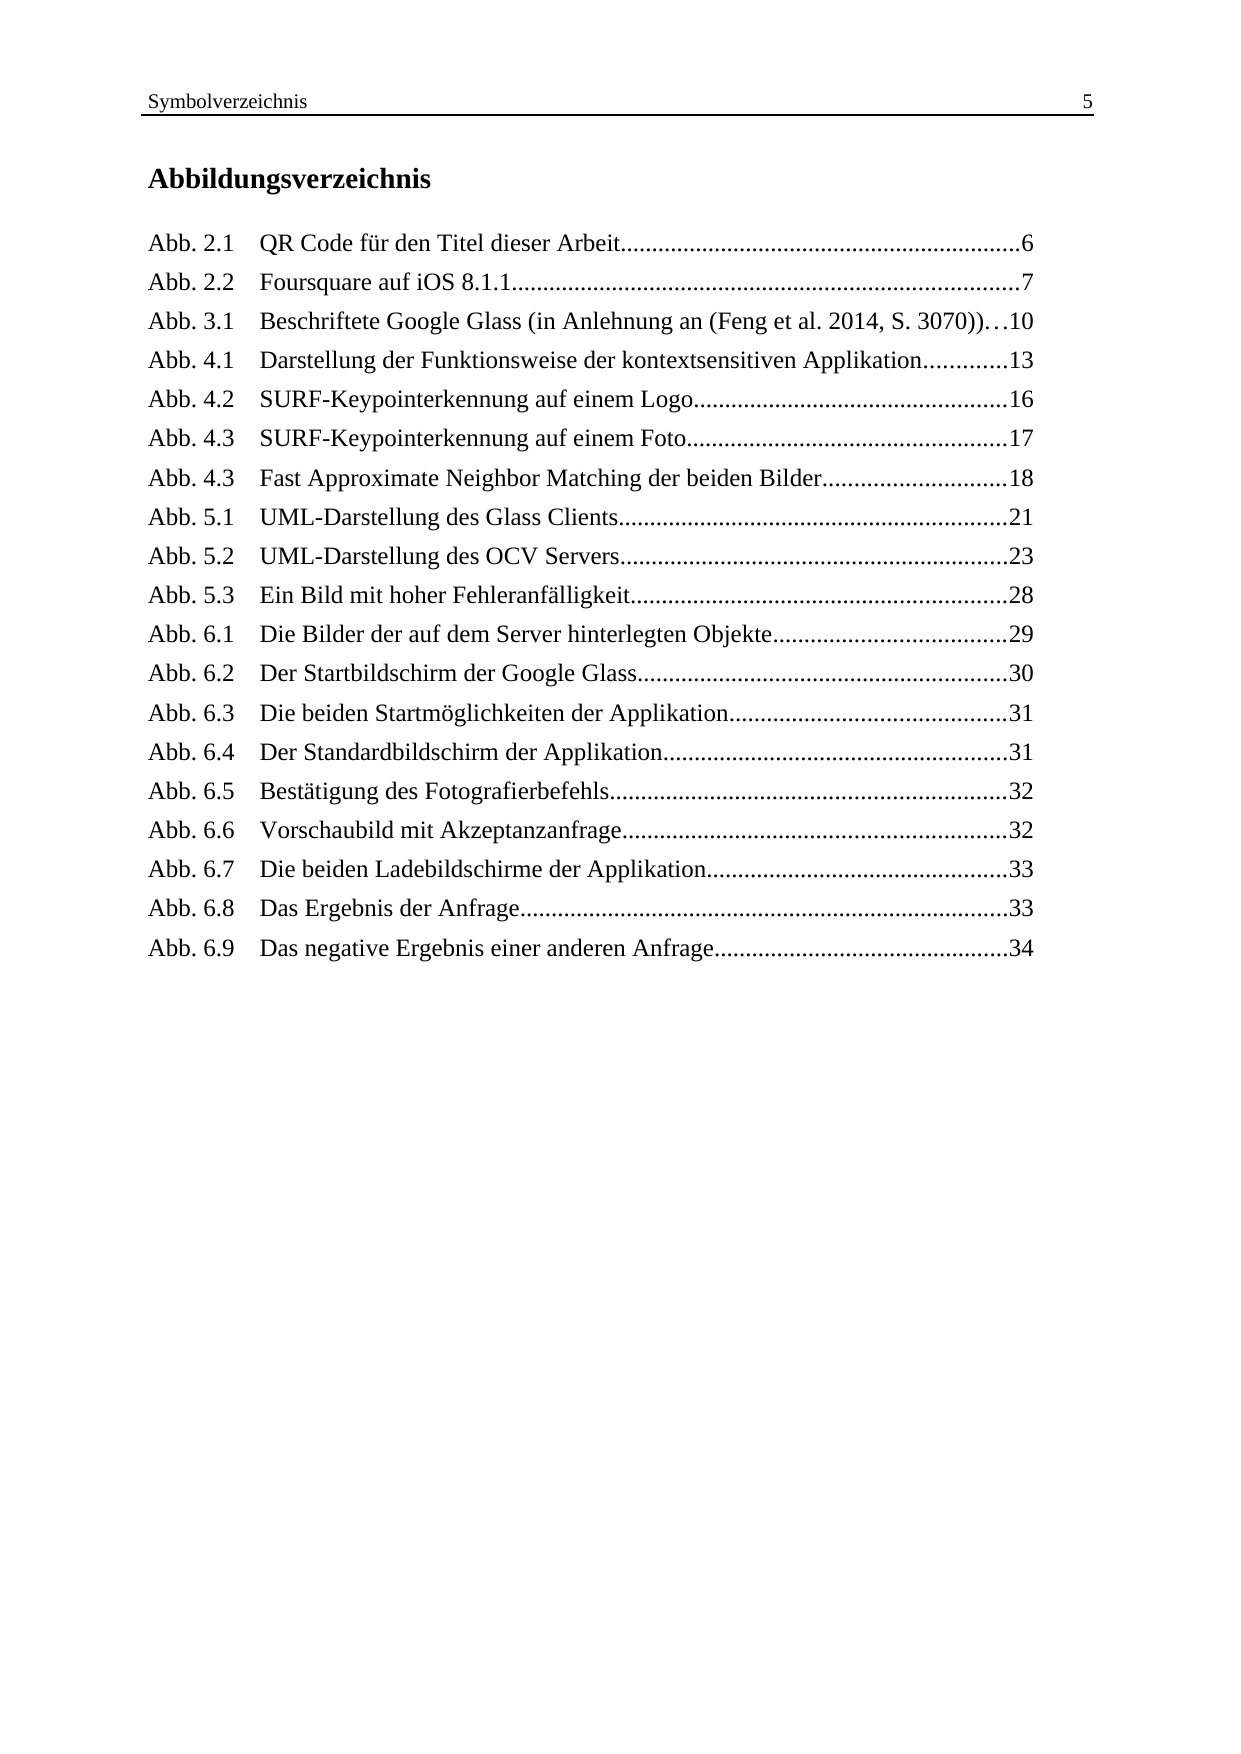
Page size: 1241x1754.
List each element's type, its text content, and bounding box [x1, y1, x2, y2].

text Abb. 4.1 Darstellung der Funktionsweise der kontextsensitiven Applikation 13 [148, 345, 1093, 374]
text Abb. 6.2 Der Startbildschirm der Google Glass 30 [148, 658, 1093, 687]
text Abb. 6.4 Der Standardbildschirm der Applikation 31 [148, 737, 1093, 766]
subtitle Abbildungsverzeichnis [148, 161, 1093, 194]
text Abb. 5.3 Ein Bild mit hoher Fehleranfälligkeit 28 [148, 580, 1093, 609]
text Abb. 2.1 QR Code für den Titel dieser Arbeit 6 [148, 228, 1093, 256]
text Abb. 6.7 Die beiden Ladebildschirme der Applikation 33 [148, 854, 1093, 883]
text Abb. 6.3 Die beiden Startmöglichkeiten der Applikation 31 [148, 698, 1093, 726]
text Abb. 4.3 SURF-Keypointerkennung auf einem Foto 17 [148, 423, 1093, 452]
text Abb. 6.9 Das negative Ergebnis einer anderen Anfrage 34 [148, 933, 1093, 961]
text Abb. 3.1 Beschriftete Google Glass (in Anlehnung an (Feng et al. 2014, S. 3070)) 10 [148, 306, 1093, 335]
text Abb. 5.1 UML-Darstellung des Glass Clients 21 [148, 502, 1093, 531]
text Abb. 2.2 Foursquare auf iOS 8.1.1 7 [148, 267, 1093, 296]
text Abb. 4.2 SURF-Keypointerkennung auf einem Logo 16 [148, 384, 1093, 413]
text Abb. 6.6 Vorschaubild mit Akzeptanzanfrage 32 [148, 815, 1093, 844]
text Abb. 6.5 Bestätigung des Fotografierbefehls 32 [148, 776, 1093, 805]
text Abb. 6.8 Das Ergebnis der Anfrage 33 [148, 893, 1093, 922]
text Abb. 5.2 UML-Darstellung des OCV Servers 23 [148, 541, 1093, 570]
text Abb. 6.1 Die Bilder der auf dem Server hinterlegten Objekte 29 [148, 619, 1093, 648]
text Abb. 4.3 Fast Approximate Neighbor Matching der beiden Bilder 18 [148, 463, 1093, 491]
